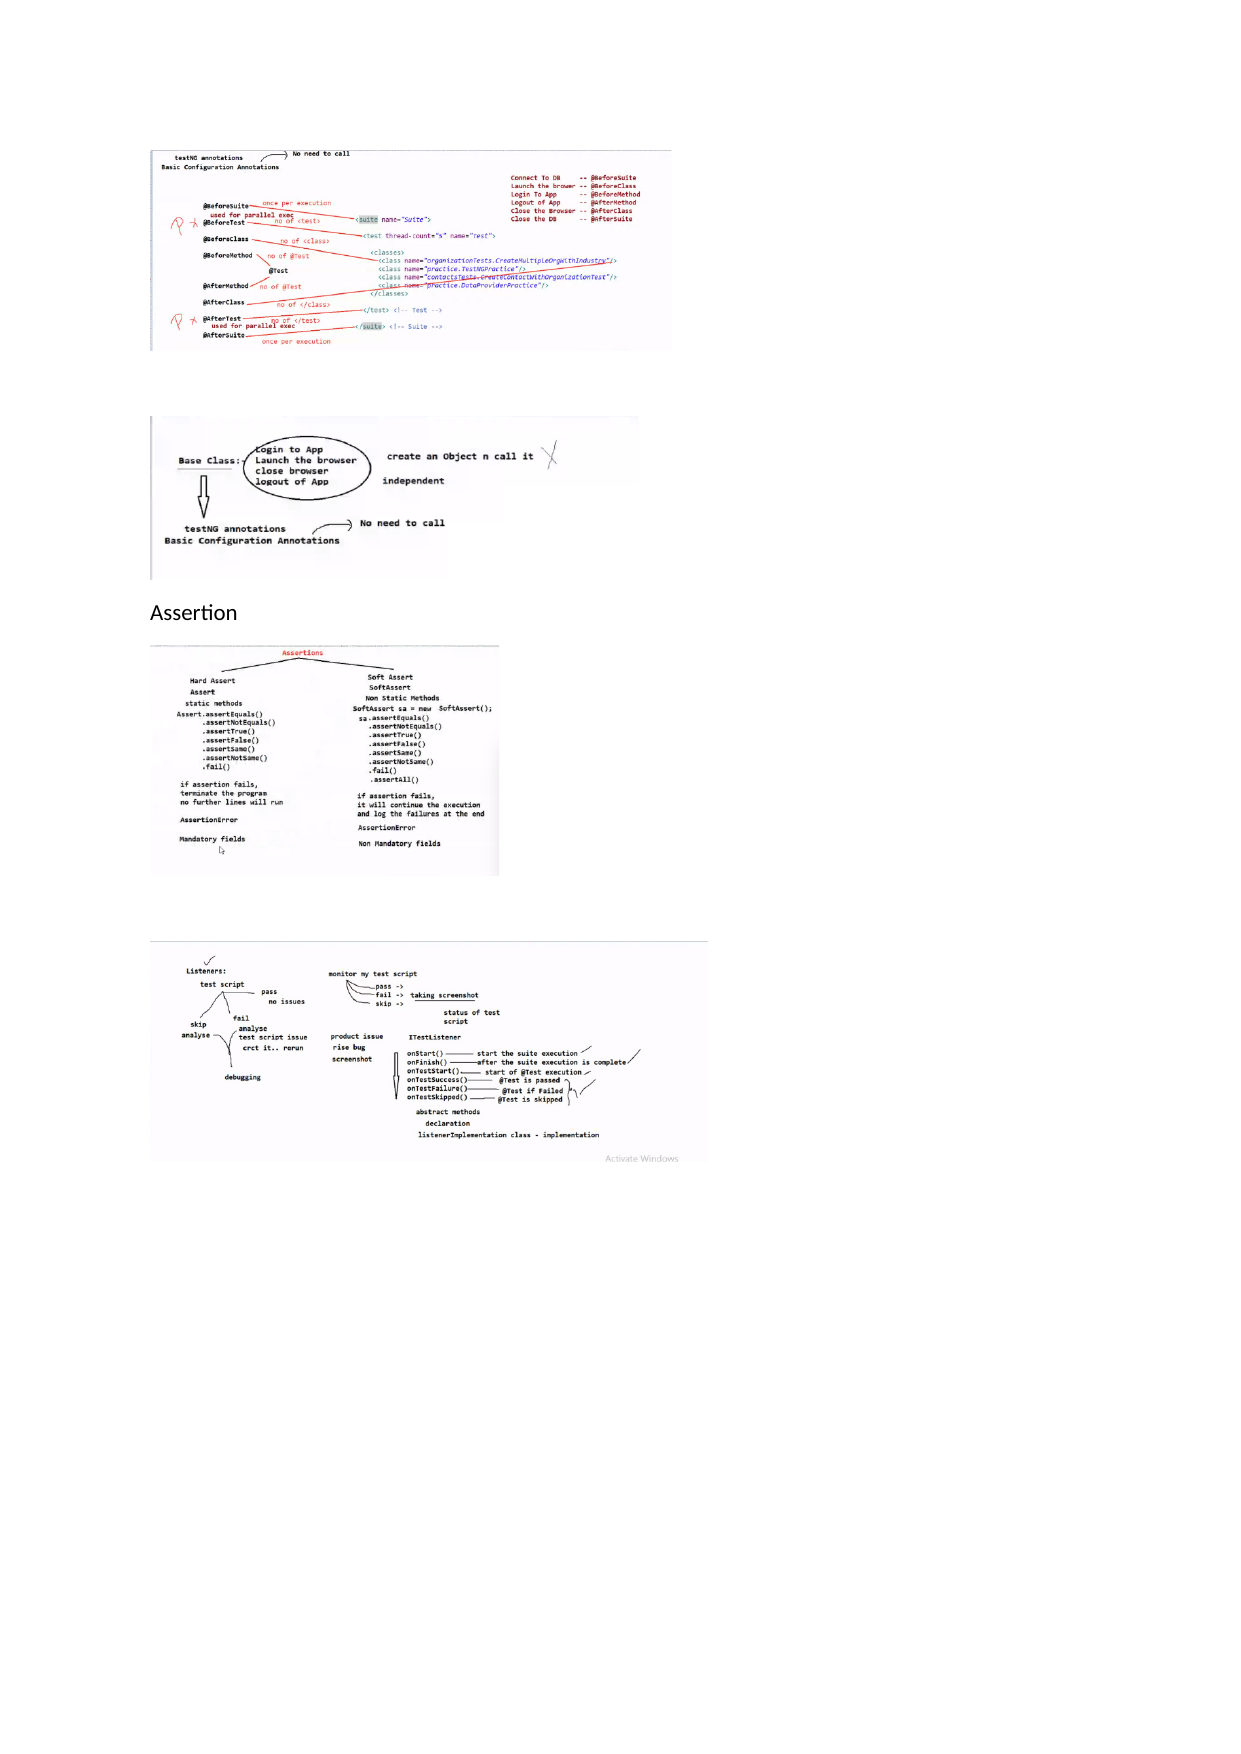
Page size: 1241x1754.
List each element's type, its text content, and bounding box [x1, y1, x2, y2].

picture [150, 645, 500, 876]
picture [150, 941, 708, 1162]
picture [150, 150, 672, 351]
text Assertion [150, 598, 1090, 626]
picture [150, 416, 639, 580]
